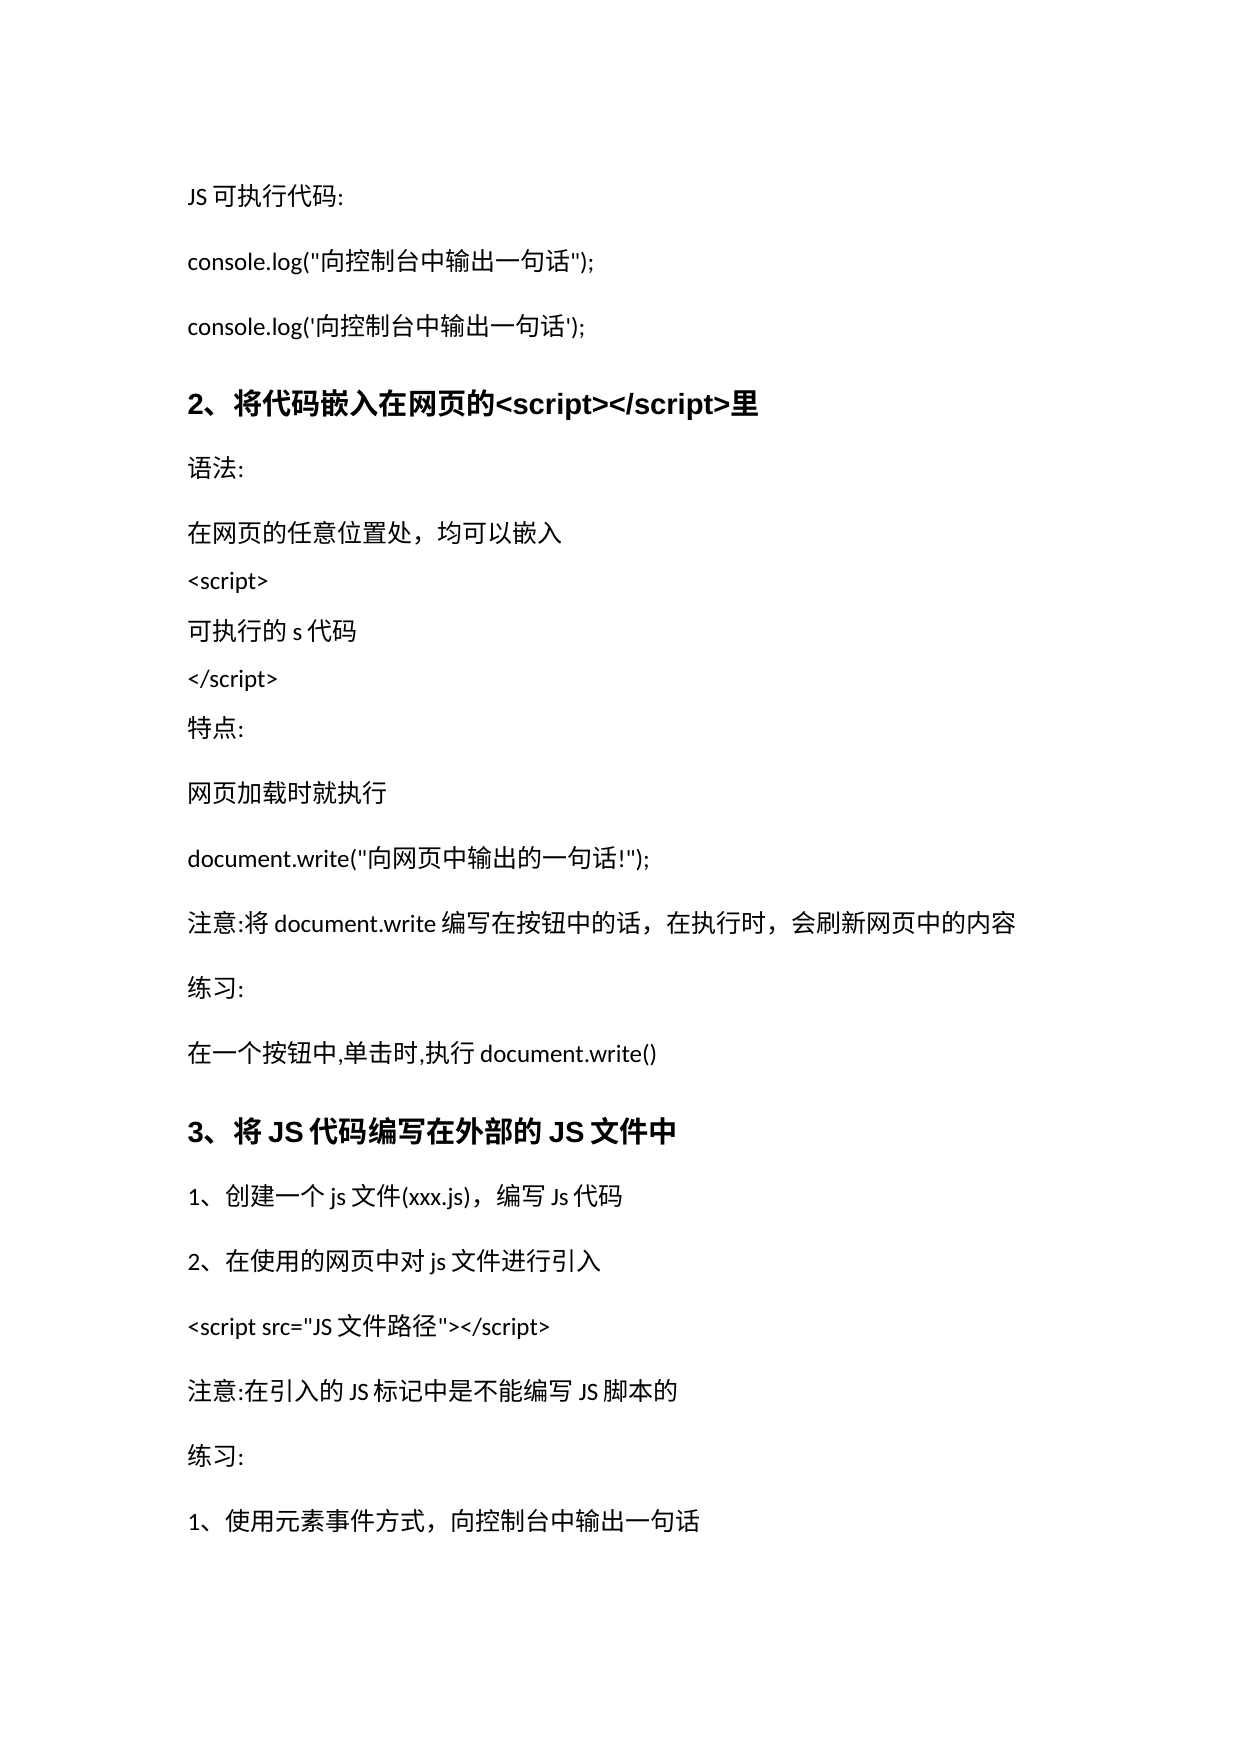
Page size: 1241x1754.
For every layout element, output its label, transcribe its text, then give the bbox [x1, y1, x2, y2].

text 注意:将document.write编写在按钮中的话，在执行时，会刷新网页中的内容 [187, 889, 1053, 954]
text 在网页的任意位置处，均可以嵌入 [187, 499, 1053, 564]
subtitle 3、将JS代码编写在外部的JS文件中 [187, 1097, 1053, 1162]
text 可执行的s代码 [187, 597, 1053, 662]
text document.write("向网页中输出的一句话!"); [187, 824, 1053, 889]
text console.log("向控制台中输出一句话"); [187, 227, 1053, 292]
text 练习: [187, 1422, 1053, 1487]
text 注意:在引入的JS标记中是不能编写JS脚本的 [187, 1357, 1053, 1422]
text </script> [187, 662, 1053, 694]
text 练习: [187, 954, 1053, 1019]
text 语法: [187, 434, 1053, 499]
text 在一个按钮中,单击时,执行document.write() [187, 1019, 1053, 1084]
text <script> [187, 564, 1053, 597]
list 使用元素事件方式，向控制台中输出一句话 [187, 1487, 1053, 1552]
text 1、创建一个js文件(xxx.js)，编写Js代码 [187, 1162, 1053, 1227]
text <script src="JS文件路径"></script> [187, 1292, 1053, 1357]
text 特点: [187, 694, 1053, 759]
subtitle 2、将代码嵌入在网页的<script></script>里 [187, 369, 1053, 434]
text JS可执行代码: [187, 162, 1053, 227]
text 2、在使用的网页中对js文件进行引入 [187, 1227, 1053, 1292]
text console.log('向控制台中输出一句话'); [187, 292, 1053, 357]
text 网页加载时就执行 [187, 759, 1053, 824]
